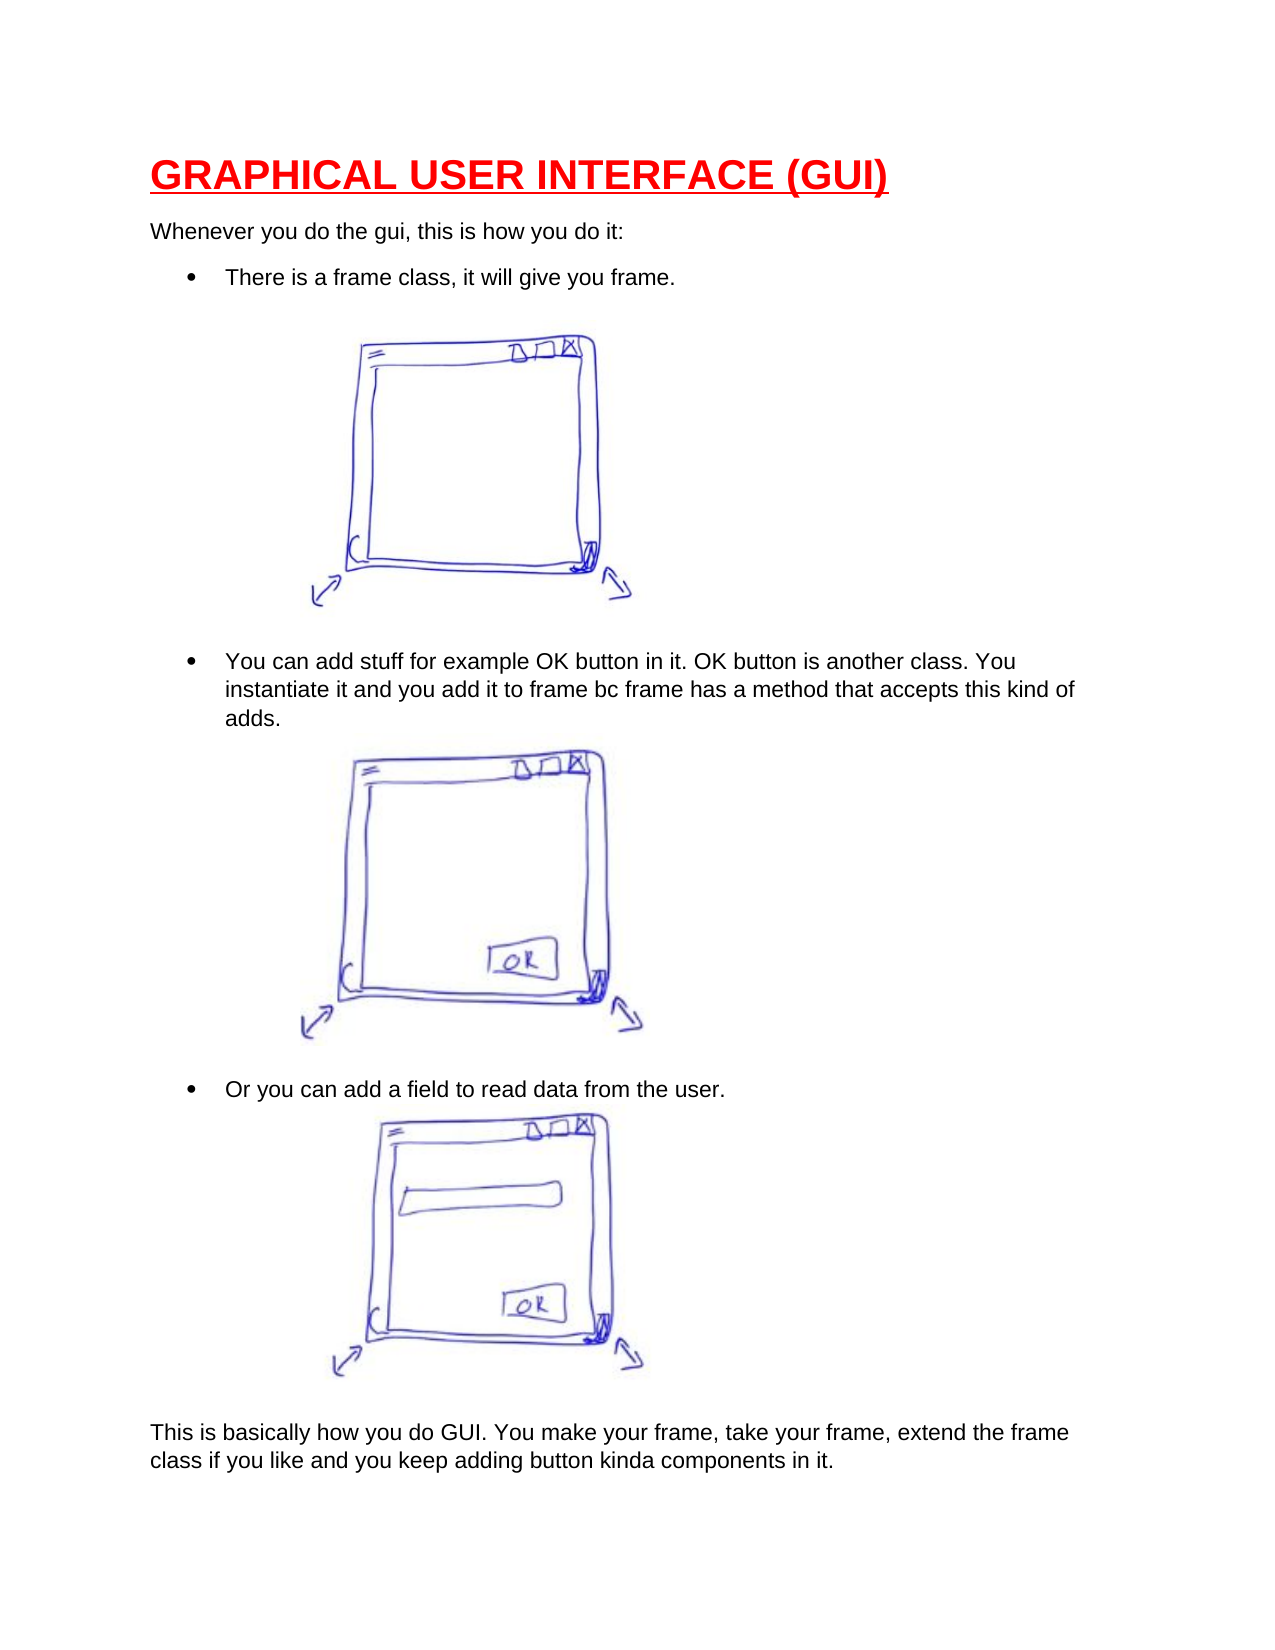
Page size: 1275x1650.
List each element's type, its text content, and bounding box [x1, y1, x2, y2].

list You can add stuff for example OK button in it. OK button is another class. You instantiate it and you add it to frame bc frame has a method that accepts this kind of adds. [187, 648, 1125, 731]
picture [300, 733, 651, 1046]
list There is a frame class, it will give you frame. [187, 263, 1125, 290]
text GRAPHICAL USER INTERFACE (GUI) [150, 150, 1125, 198]
picture [300, 1104, 655, 1400]
picture [300, 320, 647, 618]
text Whenever you do the gui, this is how you do it: [150, 218, 1125, 245]
text This is basically how you do GUI. You make your frame, take your frame, extend the frame class if you like and you keep adding button kinda components in it. [150, 1419, 1125, 1474]
list Or you can add a field to read data from the user. [187, 1076, 1125, 1103]
